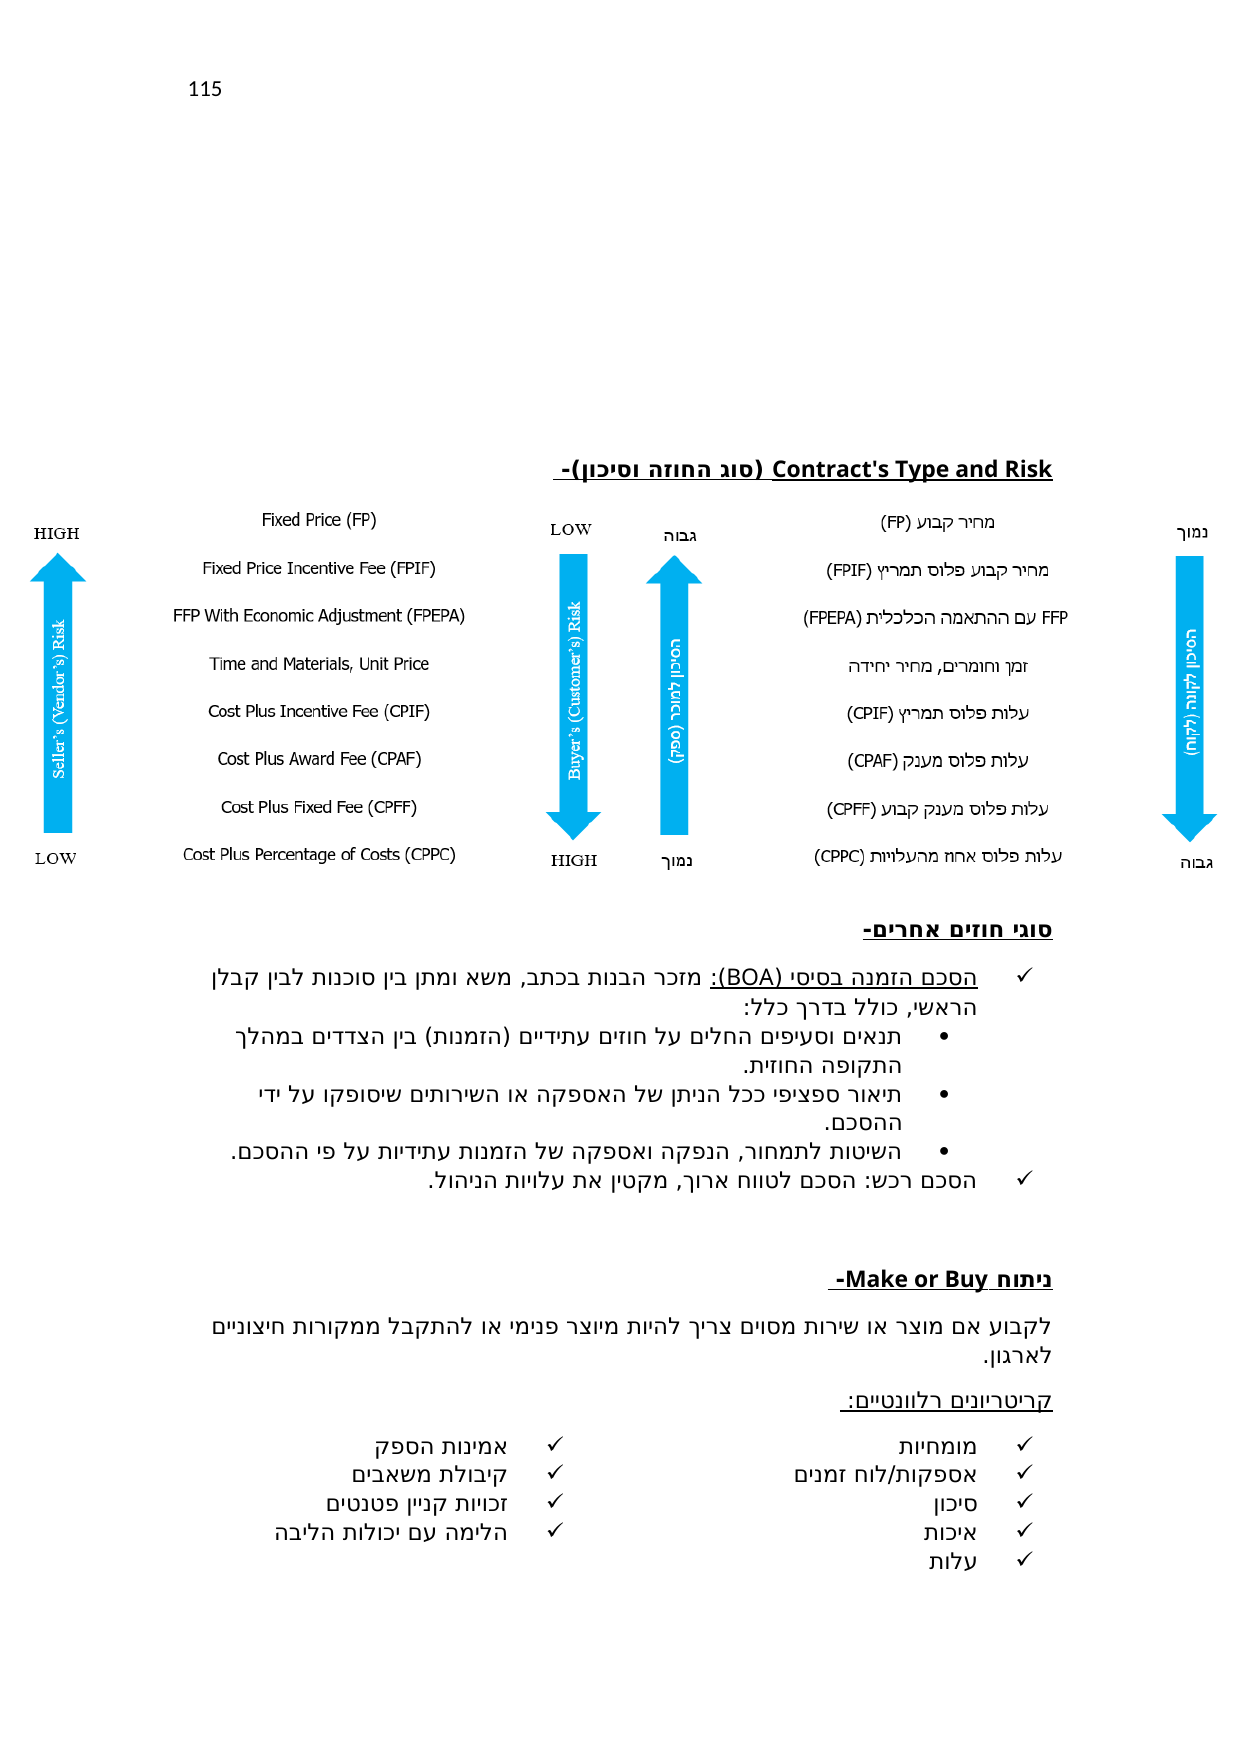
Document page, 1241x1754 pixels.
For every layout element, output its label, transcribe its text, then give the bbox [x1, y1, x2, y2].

text סוגי חוזים אחרים- [187, 916, 1053, 942]
list איכות [657, 1519, 1015, 1546]
text קריטריונים רלוונטיים: [187, 1387, 1053, 1414]
list מומחיות [657, 1433, 1015, 1459]
list עלות [657, 1548, 1015, 1574]
list קיבולת משאבים [187, 1462, 546, 1488]
picture [2, 493, 1231, 878]
list סיכון [657, 1490, 1015, 1517]
list הסכם רכש: הסכם לטווח ארוך, מקטין את עלויות הניהול. [187, 1167, 1015, 1194]
text Contract's Type and Risk (סוג החוזה וסיכון)- [187, 452, 1053, 484]
text ניתוח Make or Buy- [187, 1263, 1053, 1294]
list אספקות/לוח זמנים [657, 1462, 1015, 1488]
text לקבוע אם מוצר או שירות מסוים צריך להיות מיוצר פנימי או להתקבל ממקורות חיצוניים לארגון. [187, 1313, 1053, 1369]
list הסכם הזמנה בסיסי (BOA): מזכר הבנות בכתב, משא ומתן בין סוכנות לבין קבלן הראשי, כולל בדרך כלל: [187, 961, 1015, 1021]
list תנאים וסעיפים החלים על חוזים עתידיים (הזמנות) בין הצדדים במהלך התקופה החוזית. [187, 1023, 940, 1079]
list אמינות הספק [187, 1433, 546, 1459]
list זכויות קניין פטנטים [187, 1490, 546, 1517]
list השיטות לתמחור, הנפקה ואספקה של הזמנות עתידיות על פי ההסכם. [187, 1138, 940, 1165]
list הלימה עם יכולות הליבה [187, 1519, 546, 1546]
list תיאור ספציפי ככל הניתן של האספקה או השירותים שיסופקו על ידי ההסכם. [187, 1081, 940, 1136]
